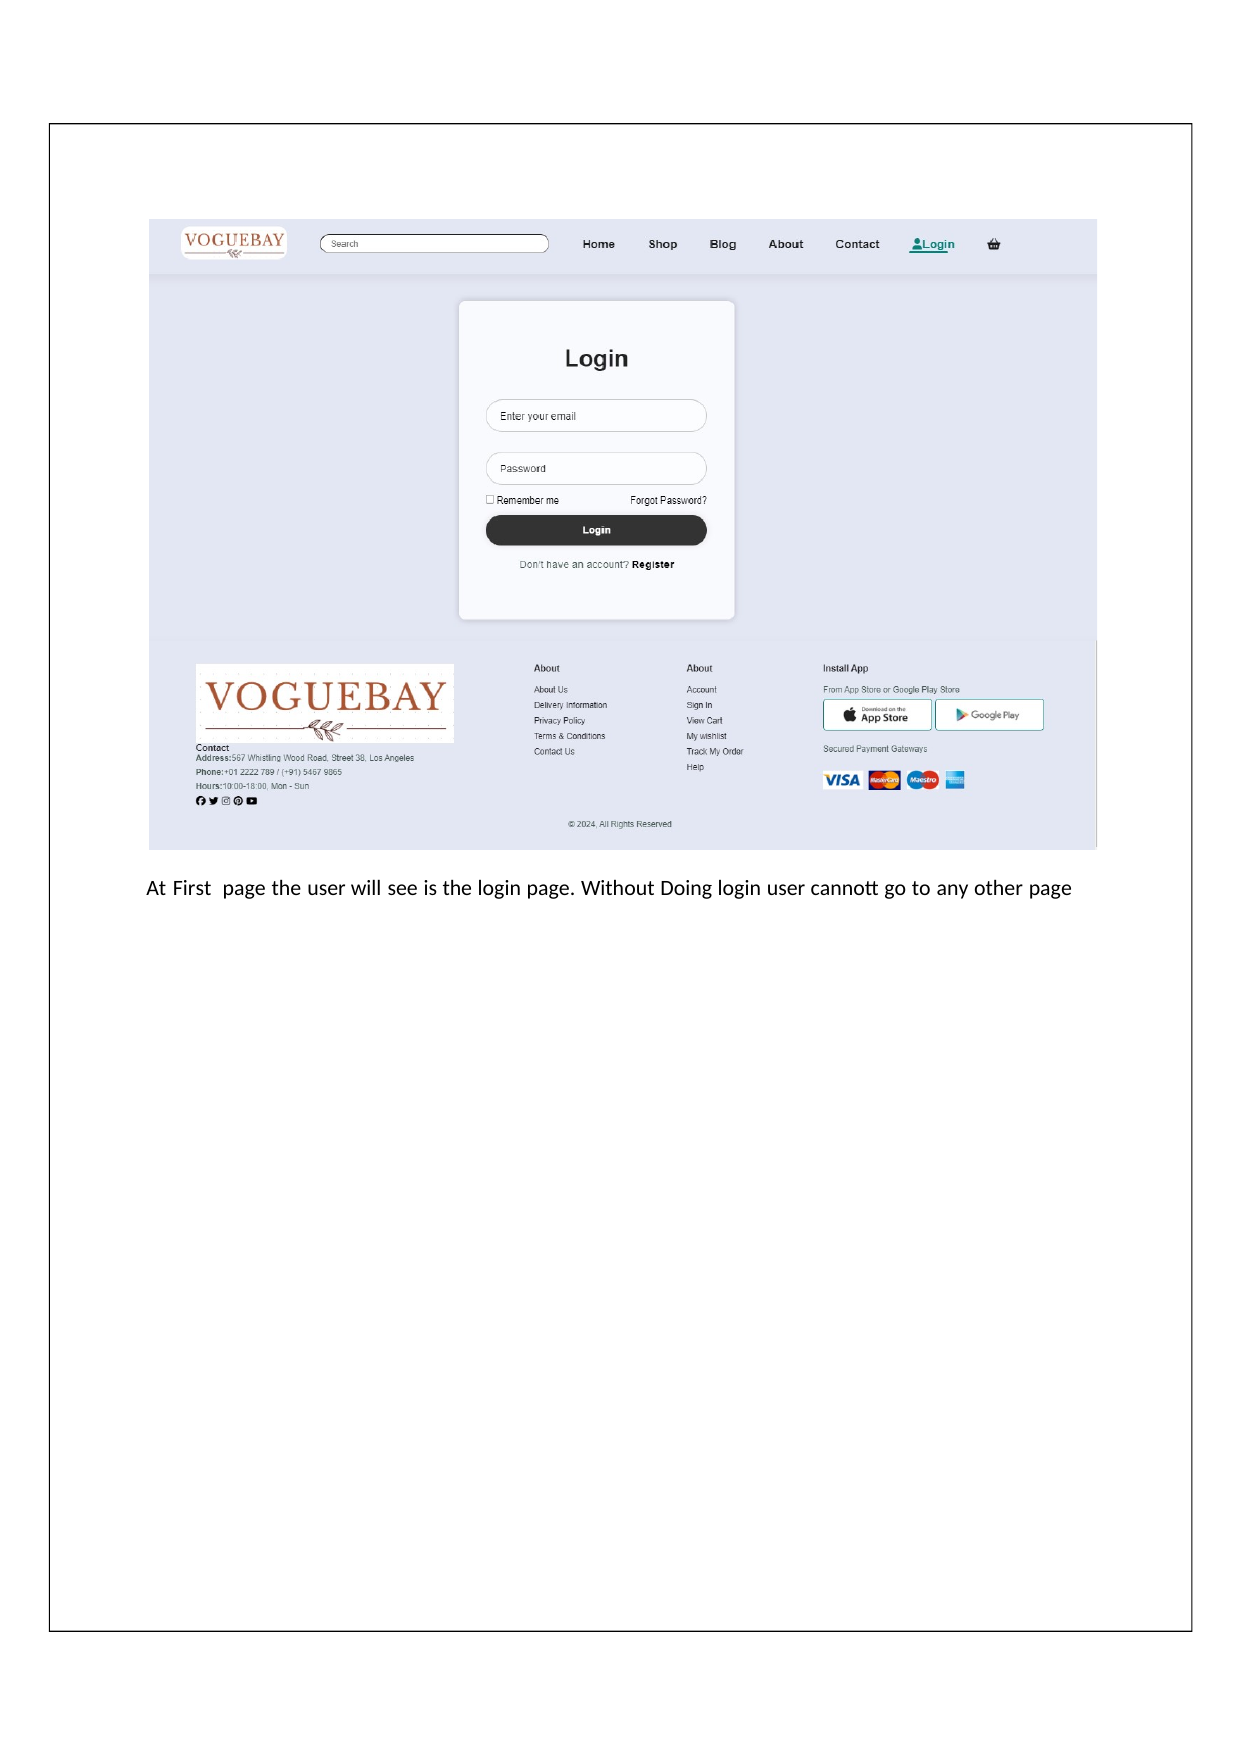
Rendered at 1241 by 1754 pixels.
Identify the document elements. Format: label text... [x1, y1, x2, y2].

text At First page the user will see is the login page. Without Doing login user cannott go to any other page [146, 874, 1109, 901]
picture [149, 219, 1098, 850]
